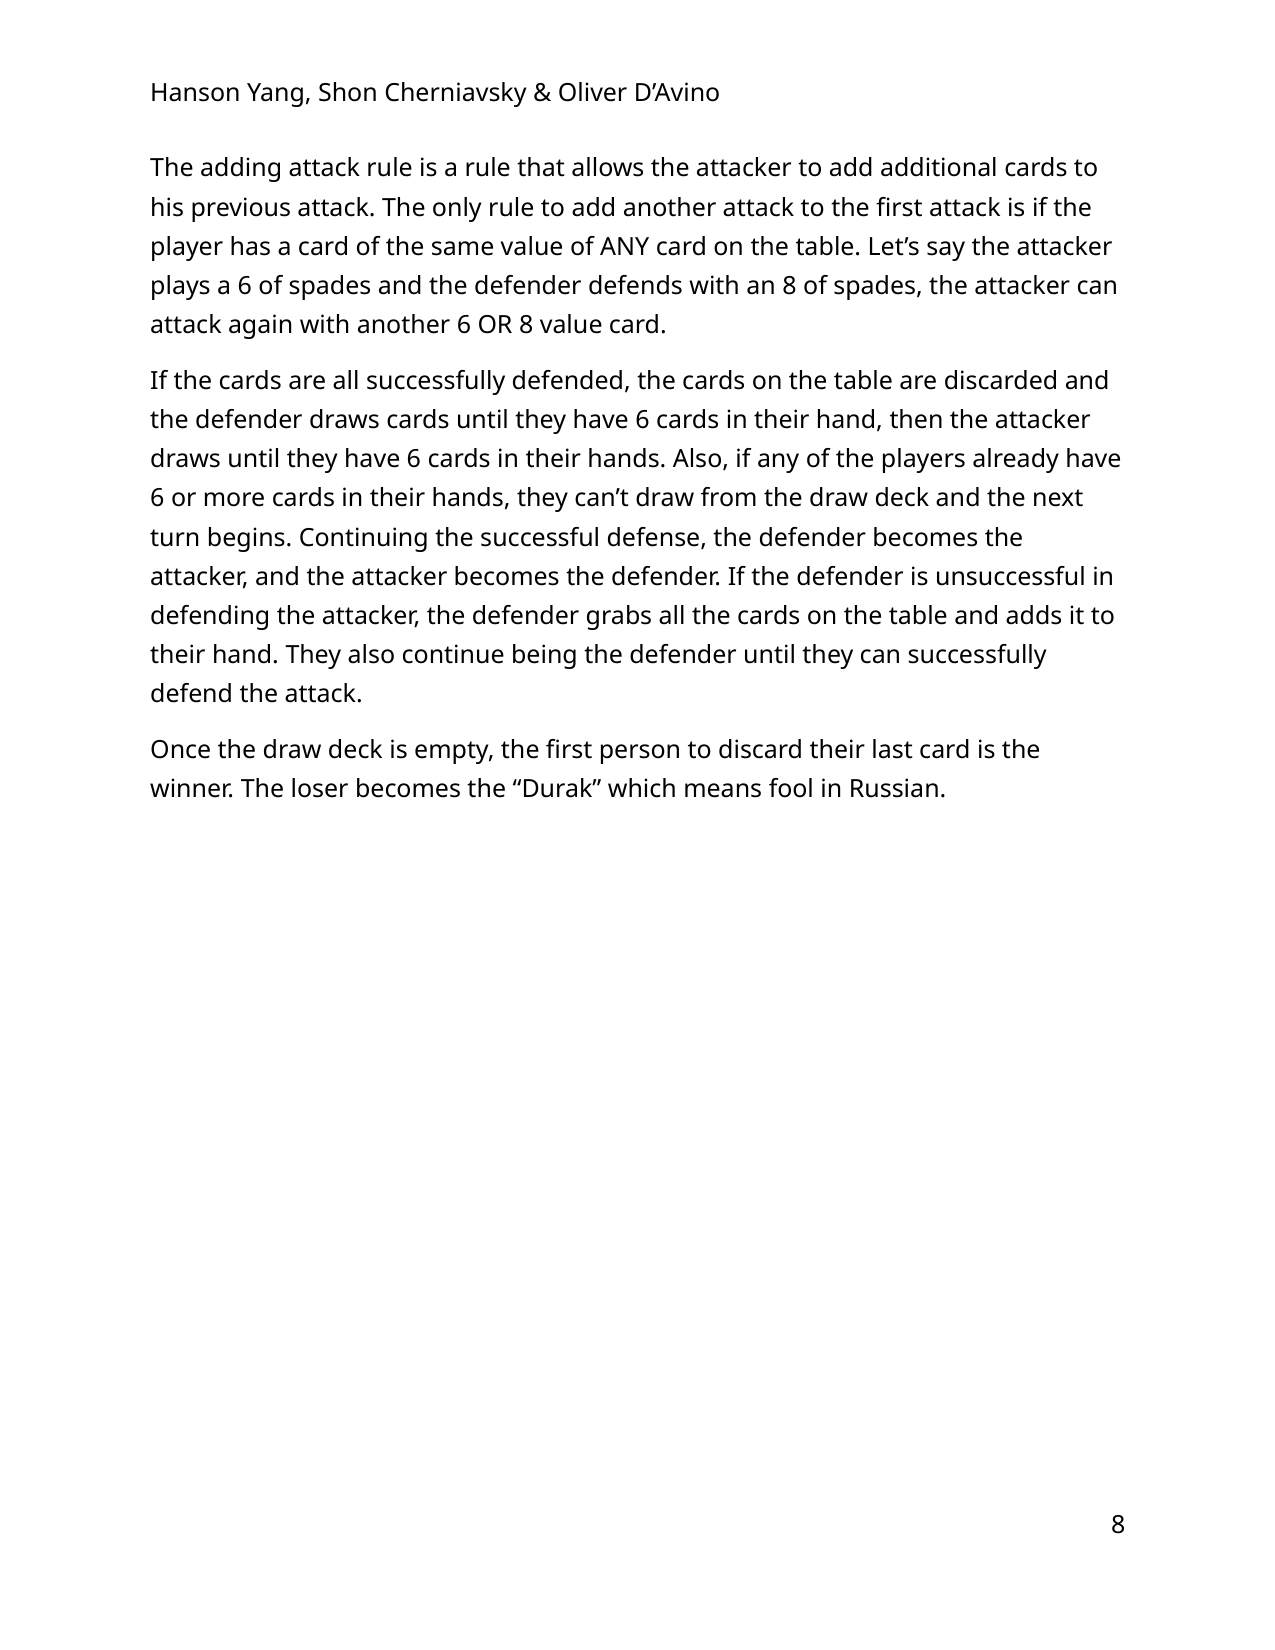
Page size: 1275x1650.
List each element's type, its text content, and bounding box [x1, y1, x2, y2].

text The adding attack rule is a rule that allows the attacker to add additional cards to his previous attack. The only rule to add another attack to the first attack is if the player has a card of the same value of ANY card on the table. Let’s say the attacker plays a 6 of spades and the defender defends with an 8 of spades, the attacker can attack again with another 6 OR 8 value card. [150, 150, 1125, 341]
text Once the draw deck is empty, the first person to discard their last card is the winner. The loser becomes the “Durak” which means fool in Russian. [150, 732, 1125, 805]
text If the cards are all successfully defended, the cards on the table are discarded and the defender draws cards until they have 6 cards in their hand, then the attacker draws until they have 6 cards in their hands. Also, if any of the players already have 6 or more cards in their hands, they can’t draw from the draw deck and the next turn begins. Continuing the successful defense, the defender becomes the attacker, and the attacker becomes the defender. If the defender is unsuccessful in defending the attacker, the defender grabs all the cards on the table and adds it to their hand. They also continue being the defender until they can successfully defend the attack. [150, 362, 1125, 710]
